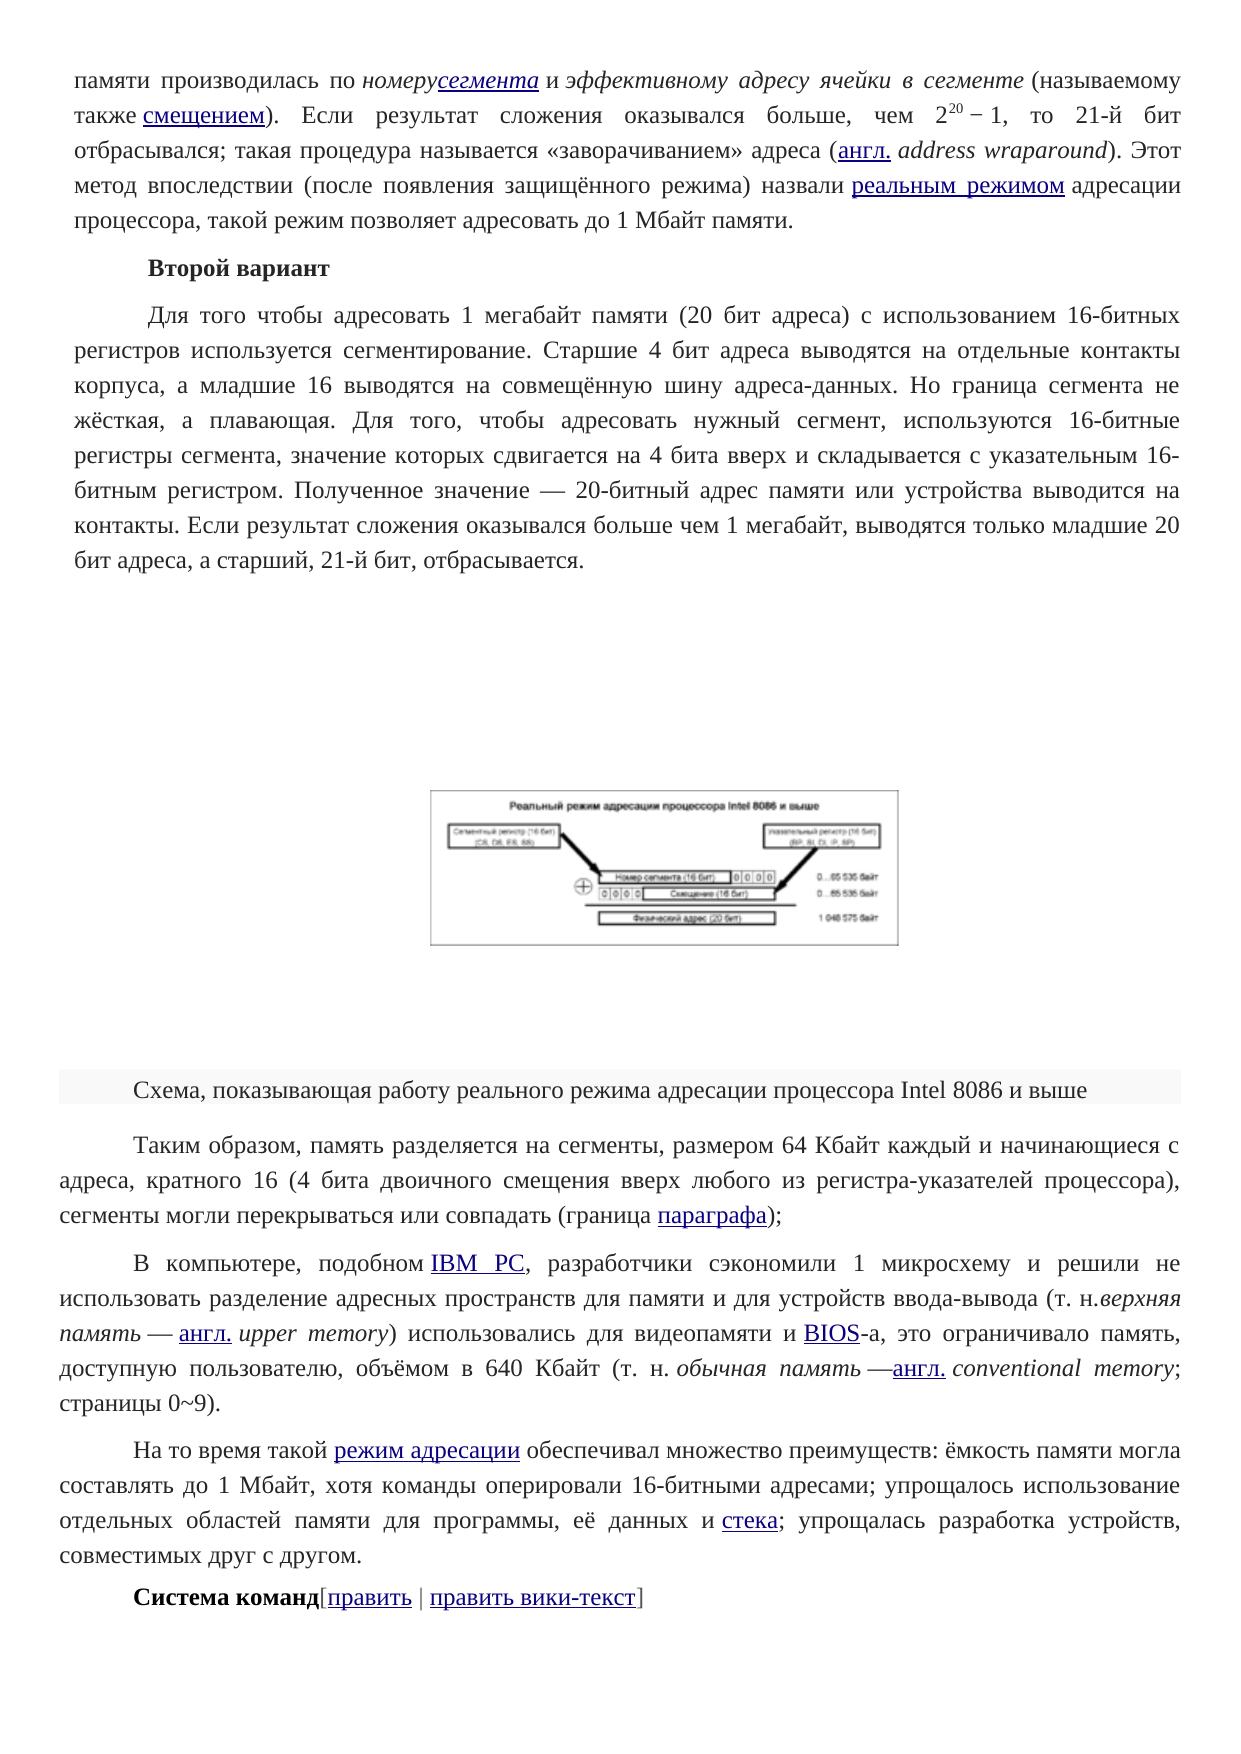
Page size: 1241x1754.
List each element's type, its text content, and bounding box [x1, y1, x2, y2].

text Схема, показывающая работу реального режима адресации процессора Intel 8086 и выше [59, 1069, 1181, 1104]
picture [430, 790, 899, 946]
text Система команд[править | править вики-текст] [59, 1582, 1181, 1611]
text Таким образом, память разделяется на сегменты, размером 64 Кбайт каждый и начинающиеся с адреса, кратного 16 (4 бита двоичного смещения вверх любого из регистра-указателей процессора), сегменты могли перекрываться или совпадать (граница параграфа); [59, 1124, 1181, 1229]
text Для того чтобы адресовать 1 мегабайт памяти (20 бит адреса) с использованием 16-битных регистров используется сегментирование. Старшие 4 бит адреса выводятся на отдельные контакты корпуса, а младшие 16 выводятся на совмещённую шину адреса-данных. Но граница сегмента не жёсткая, а плавающая. Для того, чтобы адресовать нужный сегмент, используются 16-битные регистры сегмента, значение которых сдвигается на 4 бита вверх и складывается с указательным 16-битным регистром. Полученное значение — 20-битный адрес памяти или устройства выводится на контакты. Если результат сложения оказывался больше чем 1 мегабайт, выводятся только младшие 20 бит адреса, а старший, 21-й бит, отбрасывается. [74, 294, 1181, 574]
text Второй вариант [74, 247, 1181, 282]
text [74, 59, 1181, 234]
text На то время такой режим адресации обеспечивал множество преимуществ: ёмкость памяти могла составлять до 1 Мбайт, хотя команды оперировали 16-битными адресами; упрощалось использование отдельных областей памяти для программы, её данных и стека; упрощалась разработка устройств, совместимых друг с другом. [59, 1429, 1181, 1569]
text В компьютере, подобном IBM PC, разработчики сэкономили 1 микросхему и решили не использовать разделение адресных пространств для памяти и для устройств ввода-вывода (т. н.верхняя память — англ. upper memory) использовались для видеопамяти и BIOS-а, это ограничивало память, доступную пользователю, объёмом в 640 Кбайт (т. н. обычная память —англ. conventional memory; страницы 0~9). [59, 1242, 1181, 1417]
